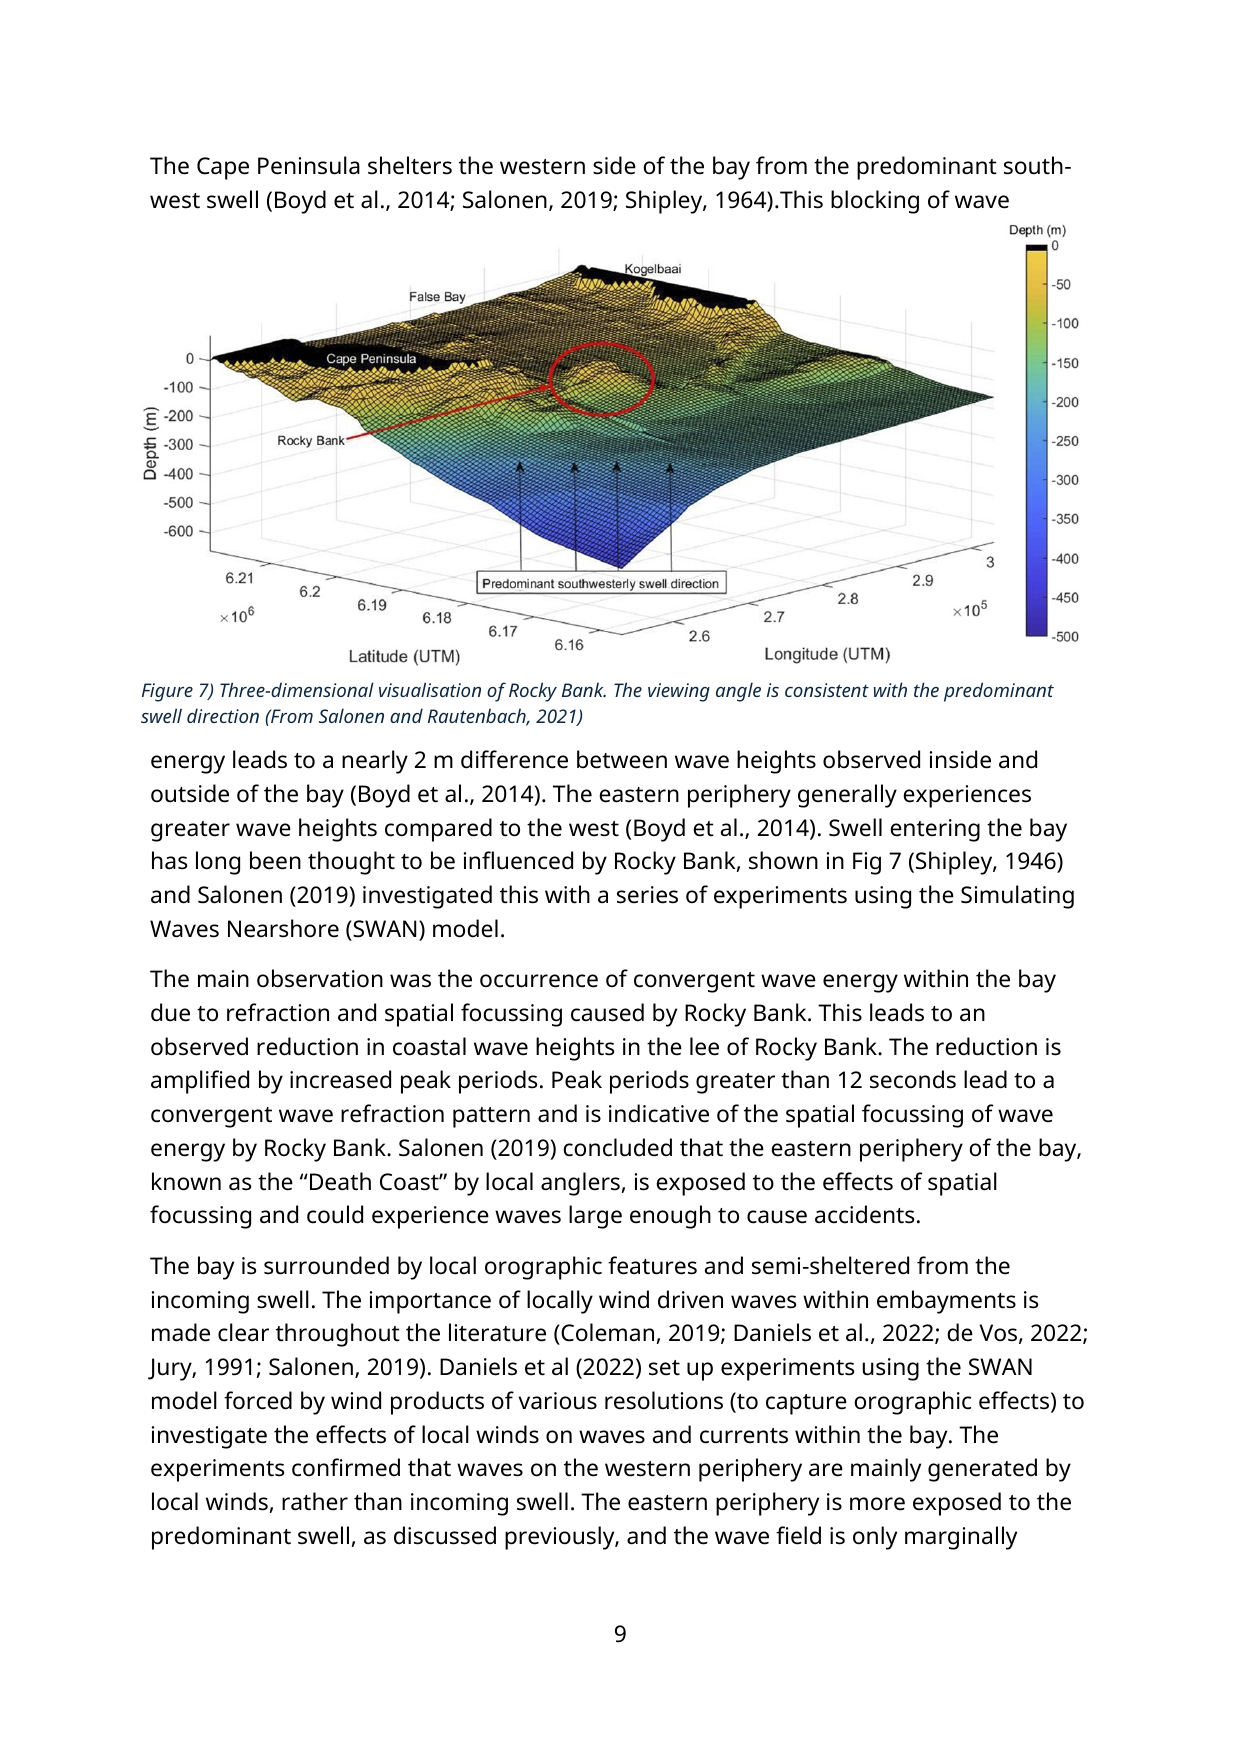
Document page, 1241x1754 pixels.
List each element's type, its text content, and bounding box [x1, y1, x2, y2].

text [150, 1250, 1090, 1551]
picture [140, 221, 1081, 668]
text The main observation was the occurrence of convergent wave energy within the bay due to refraction and spatial focussing caused by Rocky Bank. This leads to an observed reduction in coastal wave heights in the lee of Rocky Bank. The reduction is amplified by increased peak periods. Peak periods greater than 12 seconds lead to a convergent wave refraction pattern and is indicative of the spatial focussing of wave energy by Rocky Bank. Salonen (2019) concluded that the eastern periphery of the bay, known as the “Death Coast” by local anglers, is exposed to the effects of spatial focussing and could experience waves large enough to cause accidents. [150, 963, 1090, 1231]
